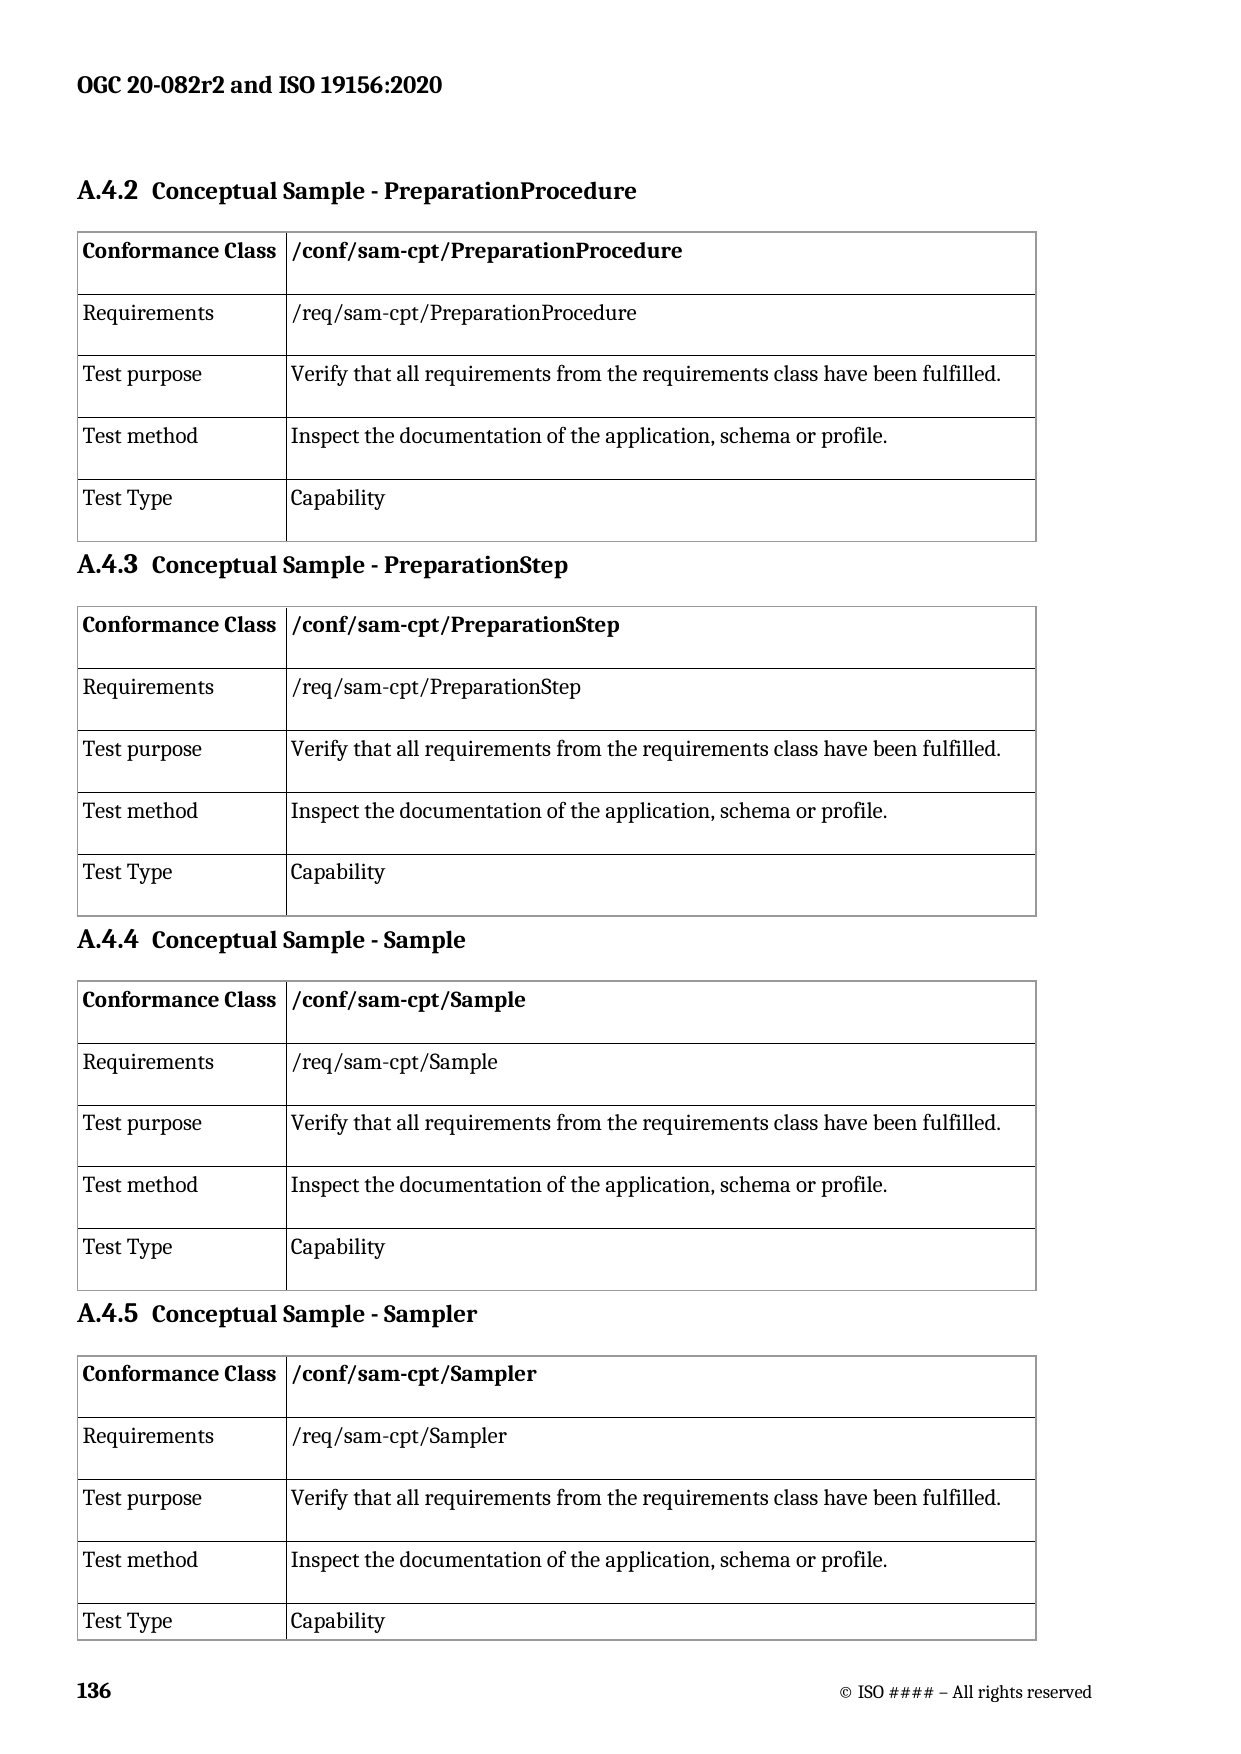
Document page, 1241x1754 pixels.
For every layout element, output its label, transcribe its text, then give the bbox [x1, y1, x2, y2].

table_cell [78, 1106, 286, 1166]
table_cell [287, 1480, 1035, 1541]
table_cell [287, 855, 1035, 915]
text Conceptual Sample - PreparationProcedure [77, 174, 1092, 206]
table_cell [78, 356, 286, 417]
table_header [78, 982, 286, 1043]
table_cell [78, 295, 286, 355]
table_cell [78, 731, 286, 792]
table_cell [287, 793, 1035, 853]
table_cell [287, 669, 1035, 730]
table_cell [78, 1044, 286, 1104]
text Conceptual Sample - PreparationStep [77, 548, 1092, 581]
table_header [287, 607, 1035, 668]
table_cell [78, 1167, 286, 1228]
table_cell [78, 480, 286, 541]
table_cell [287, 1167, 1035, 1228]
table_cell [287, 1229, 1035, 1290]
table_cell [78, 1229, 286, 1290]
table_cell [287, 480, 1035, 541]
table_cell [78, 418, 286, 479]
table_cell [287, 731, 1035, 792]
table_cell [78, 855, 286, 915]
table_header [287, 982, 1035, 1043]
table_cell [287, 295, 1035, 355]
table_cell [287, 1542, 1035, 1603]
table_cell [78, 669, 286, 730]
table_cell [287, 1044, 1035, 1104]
text Conceptual Sample - Sampler [77, 1298, 1092, 1330]
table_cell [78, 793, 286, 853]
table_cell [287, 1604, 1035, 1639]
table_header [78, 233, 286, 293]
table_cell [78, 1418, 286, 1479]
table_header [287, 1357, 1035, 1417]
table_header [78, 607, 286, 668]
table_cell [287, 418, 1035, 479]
text Conceptual Sample - Sample [77, 923, 1092, 955]
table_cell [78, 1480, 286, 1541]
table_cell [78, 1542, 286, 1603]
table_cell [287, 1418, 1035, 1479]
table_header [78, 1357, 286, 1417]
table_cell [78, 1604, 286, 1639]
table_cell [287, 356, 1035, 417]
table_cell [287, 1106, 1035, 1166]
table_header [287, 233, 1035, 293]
